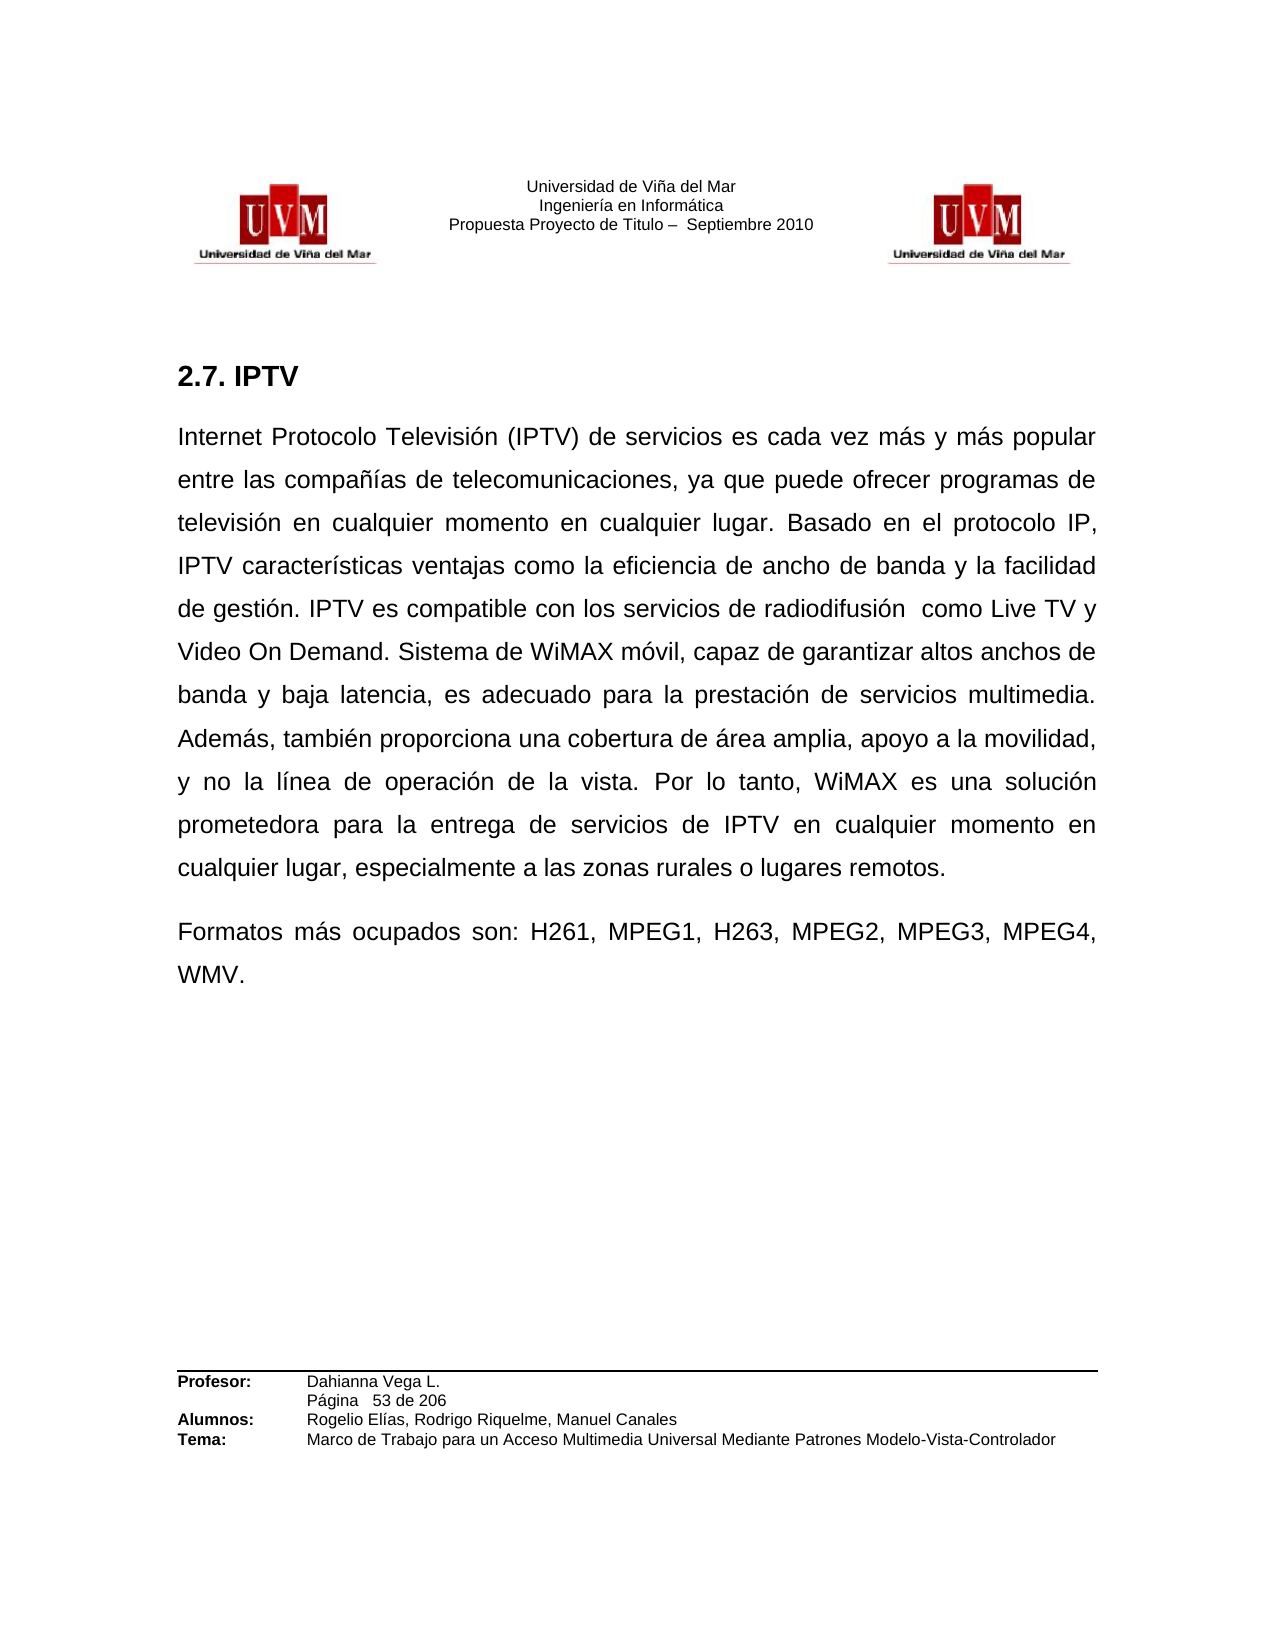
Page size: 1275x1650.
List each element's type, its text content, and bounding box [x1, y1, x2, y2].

picture [871, 176, 1084, 267]
picture [177, 176, 390, 267]
subtitle 2.7. IPTV [177, 359, 1098, 392]
text Internet Protocolo Televisión (IPTV) de servicios es cada vez más y más popular entre las compañías de telecomunicaciones, ya que puede ofrecer programas de televisión en cualquier momento en cualquier lugar. Based on IP protocol, IPTV features advantages like bandwidth efficiency and ease of management.Basado en el protocolo IP, IPTV características ventajas como la eficiencia de ancho de banda y la facilidad de gestión. IPTV supports both broadcast and unicast services like LiveTV and VideoOnDemand.IPTV es compatible con los servicios de radiodifusión como Live TV y Video On Demand. WiMAX wireless system, capable of ensuring high bandwidths and low latencies, is suitable for delivering multimedia services.Sistema de WiMAX móvil, capaz de garantizar altos anchos de banda y baja latencia, es adecuado para la prestación de servicios multimedia. In addition, it also provides wide area coverage, mobility support, and non-line-of-sight operation.Además, también proporciona una cobertura de área amplia, apoyo a la movilidad, y no la línea de operación de la vista. Therefore, WiMAX is a promising solution for delivering IPTV services anytime anywhere, especially to rural areas or remote locations.Por lo tanto, WiMAX es una solución prometedora para la entrega de servicios de IPTV en cualquier momento en cualquier lugar, especialmente a las zonas rurales o lugares remotos. [177, 422, 1098, 882]
text Formatos más ocupados son: H261, MPEG1, H263, MPEG2, MPEG3, MPEG4, WMV. [177, 917, 1098, 989]
